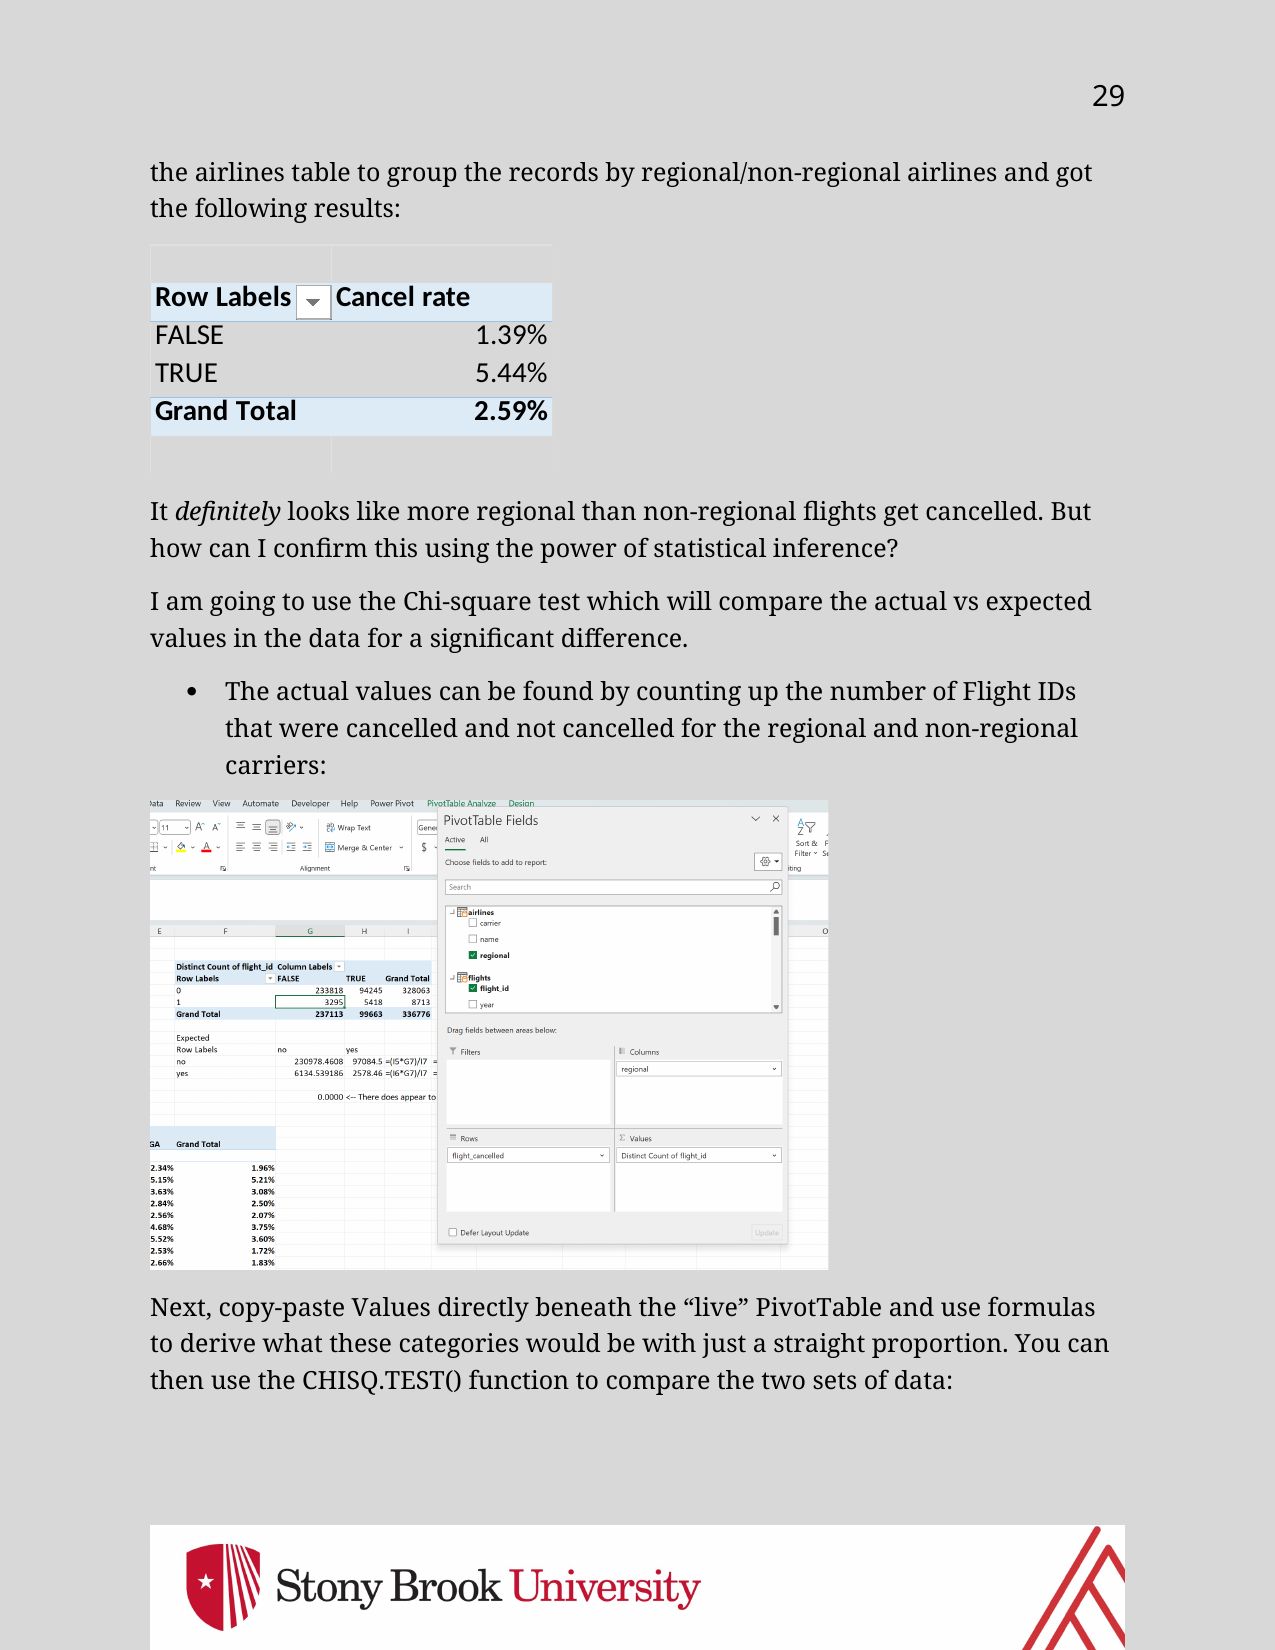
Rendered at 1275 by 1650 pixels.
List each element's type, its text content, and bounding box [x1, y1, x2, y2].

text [150, 154, 1125, 225]
text Next, copy-paste Values directly beneath the “live” PivotTable and use formulas to derive what these categories would be with just a straight proportion. You can then use the CHISQ.TEST() function to compare the two sets of data: [150, 1289, 1125, 1397]
list The actual values can be found by counting up the number of Flight IDs that were cancelled and not cancelled for the regional and non-regional carriers: [187, 674, 1125, 781]
picture [150, 1525, 1125, 1650]
text It definitely looks like more regional than non-regional flights get cancelled. But how can I confirm this using the power of statistical inference? [150, 493, 1125, 564]
picture [150, 800, 829, 1270]
text I am going to use the Chi-square test which will compare the actual vs expected values in the data for a significant difference. [150, 584, 1125, 654]
